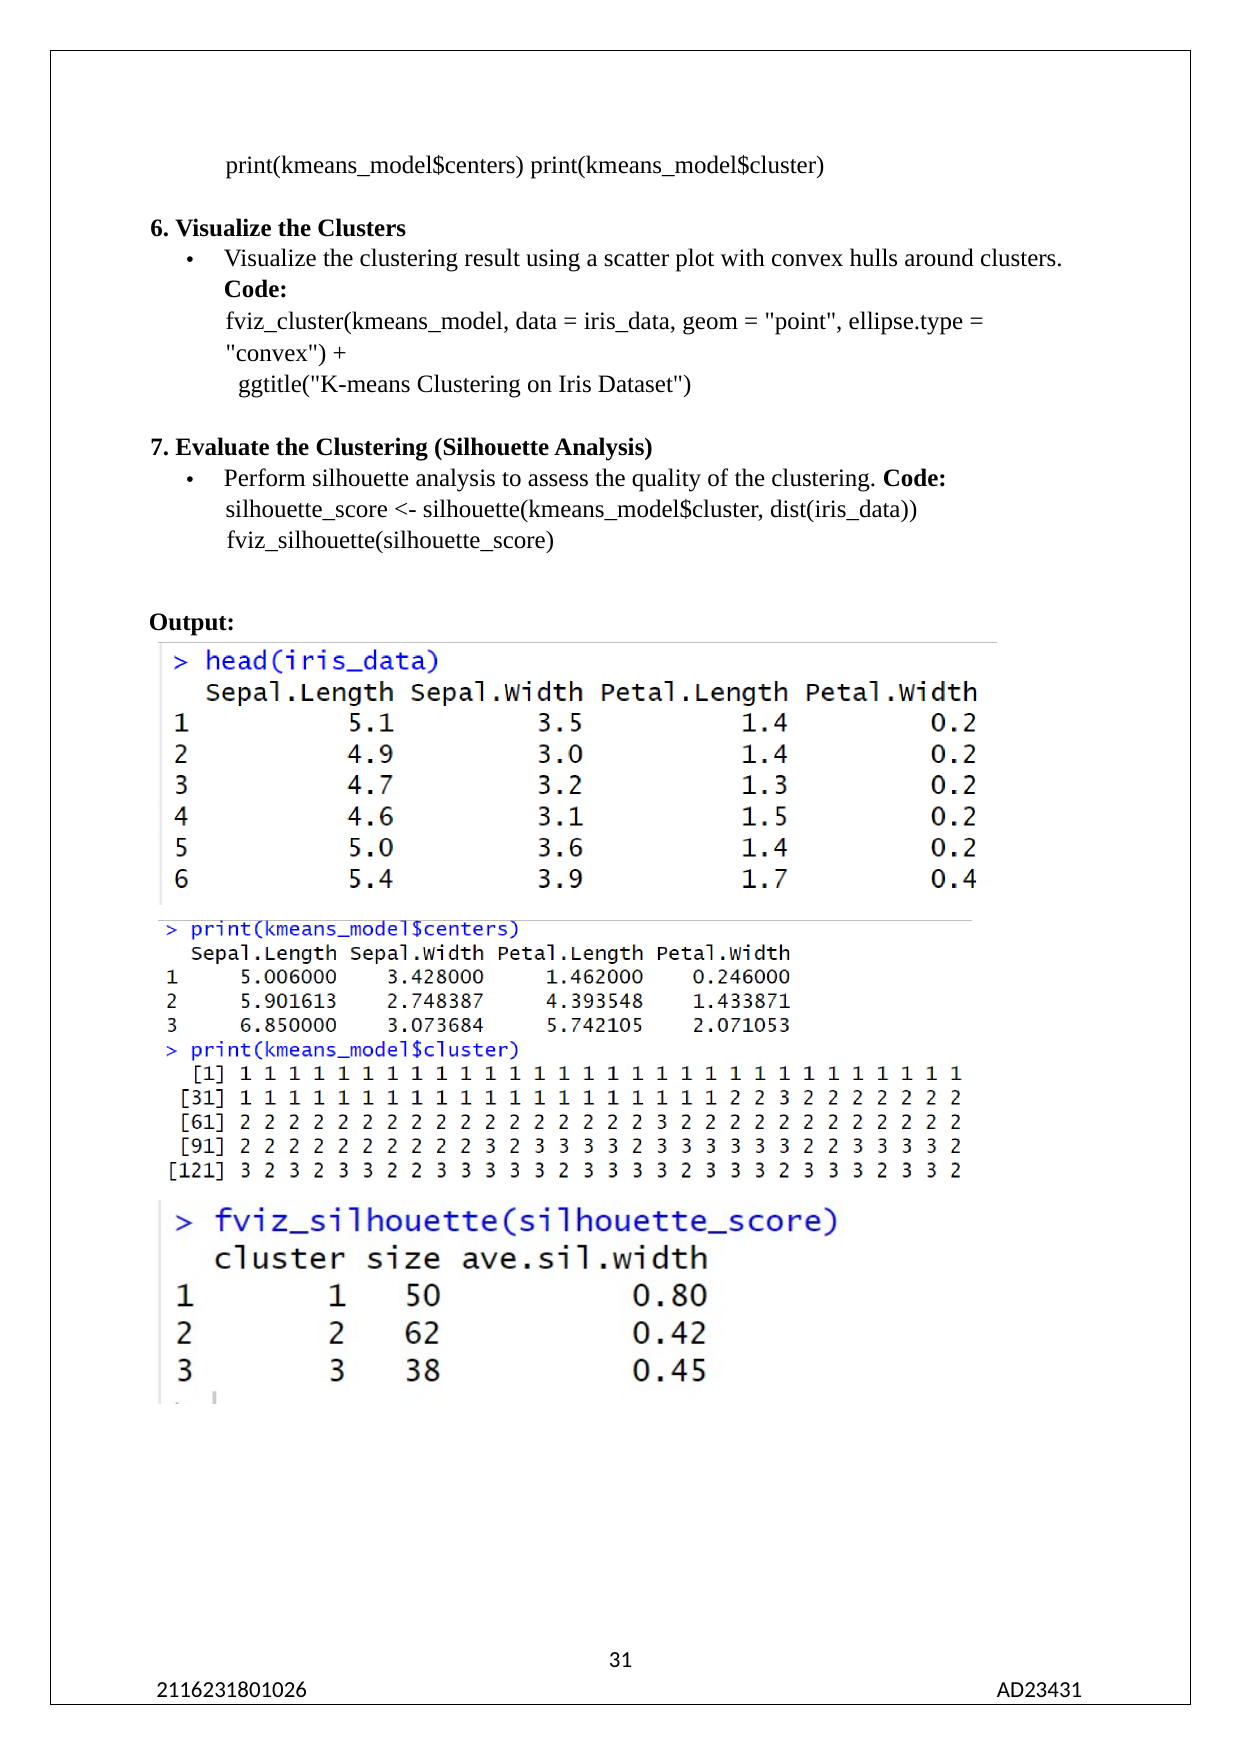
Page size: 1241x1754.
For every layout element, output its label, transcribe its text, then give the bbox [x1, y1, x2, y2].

picture [157, 1200, 866, 1404]
list Visualize the clustering result using a scatter plot with convex hulls around clusters. Code: [186, 243, 1098, 303]
picture [157, 920, 972, 1185]
text ggtitle("K-means Clustering on Iris Dataset") [225, 369, 1098, 398]
text print(kmeans_model$centers) print(kmeans_model$cluster) [225, 150, 838, 179]
text "convex") + [225, 338, 1098, 366]
list Visualize the Clusters [150, 213, 1098, 241]
list Perform silhouette analysis to assess the quality of the clustering. Code: [186, 463, 1098, 491]
text silhouette_score <- silhouette(kmeans_model$cluster, dist(iris_data)) fviz_silhouette(silhouette_score) [225, 494, 1098, 554]
text fviz_cluster(kmeans_model, data = iris_data, geom = "point", ellipse.type = [225, 306, 1098, 335]
picture [157, 642, 997, 905]
text Output: [149, 607, 1098, 636]
list Evaluate the Clustering (Silhouette Analysis) [150, 432, 1098, 461]
